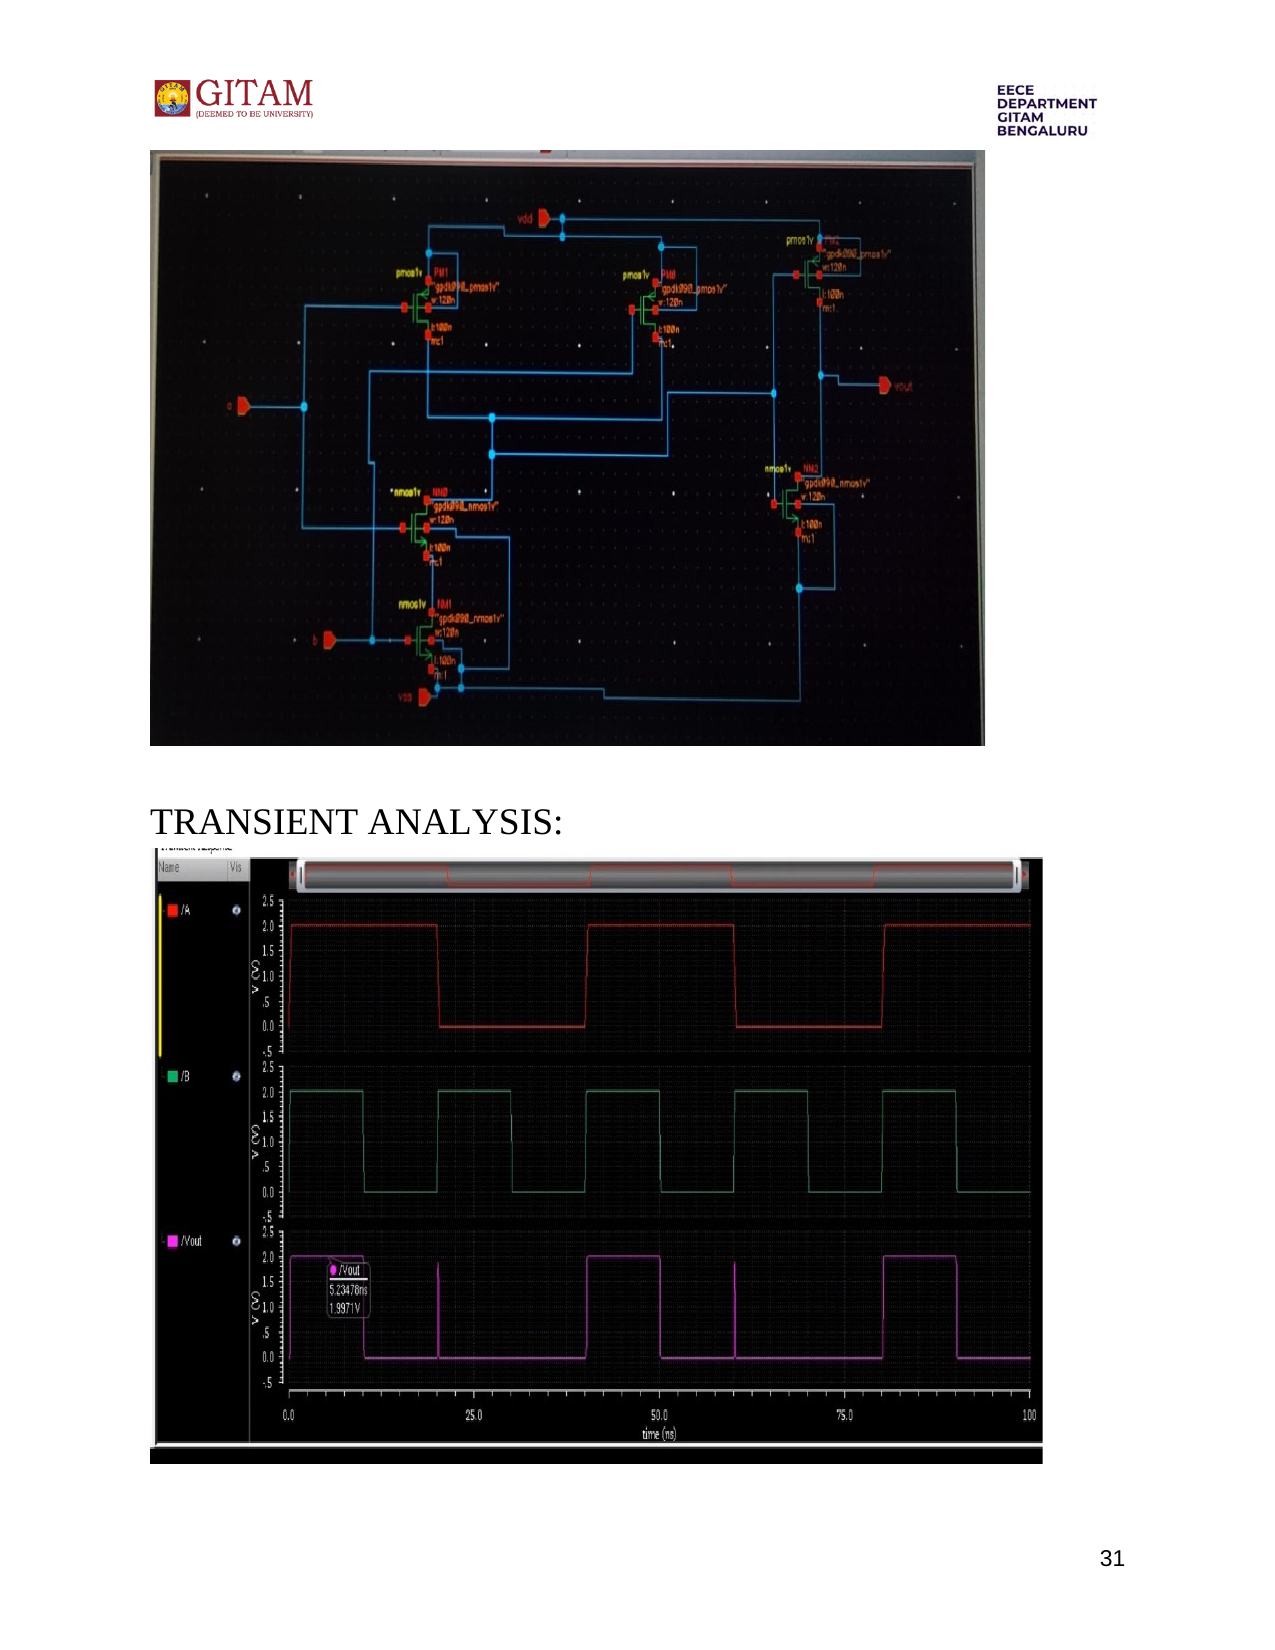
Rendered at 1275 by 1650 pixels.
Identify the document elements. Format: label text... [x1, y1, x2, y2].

picture [150, 75, 318, 123]
picture [150, 150, 986, 746]
picture [150, 848, 1043, 1464]
text TRANSIENT ANALYSIS: [150, 799, 1125, 842]
picture [993, 78, 1105, 141]
